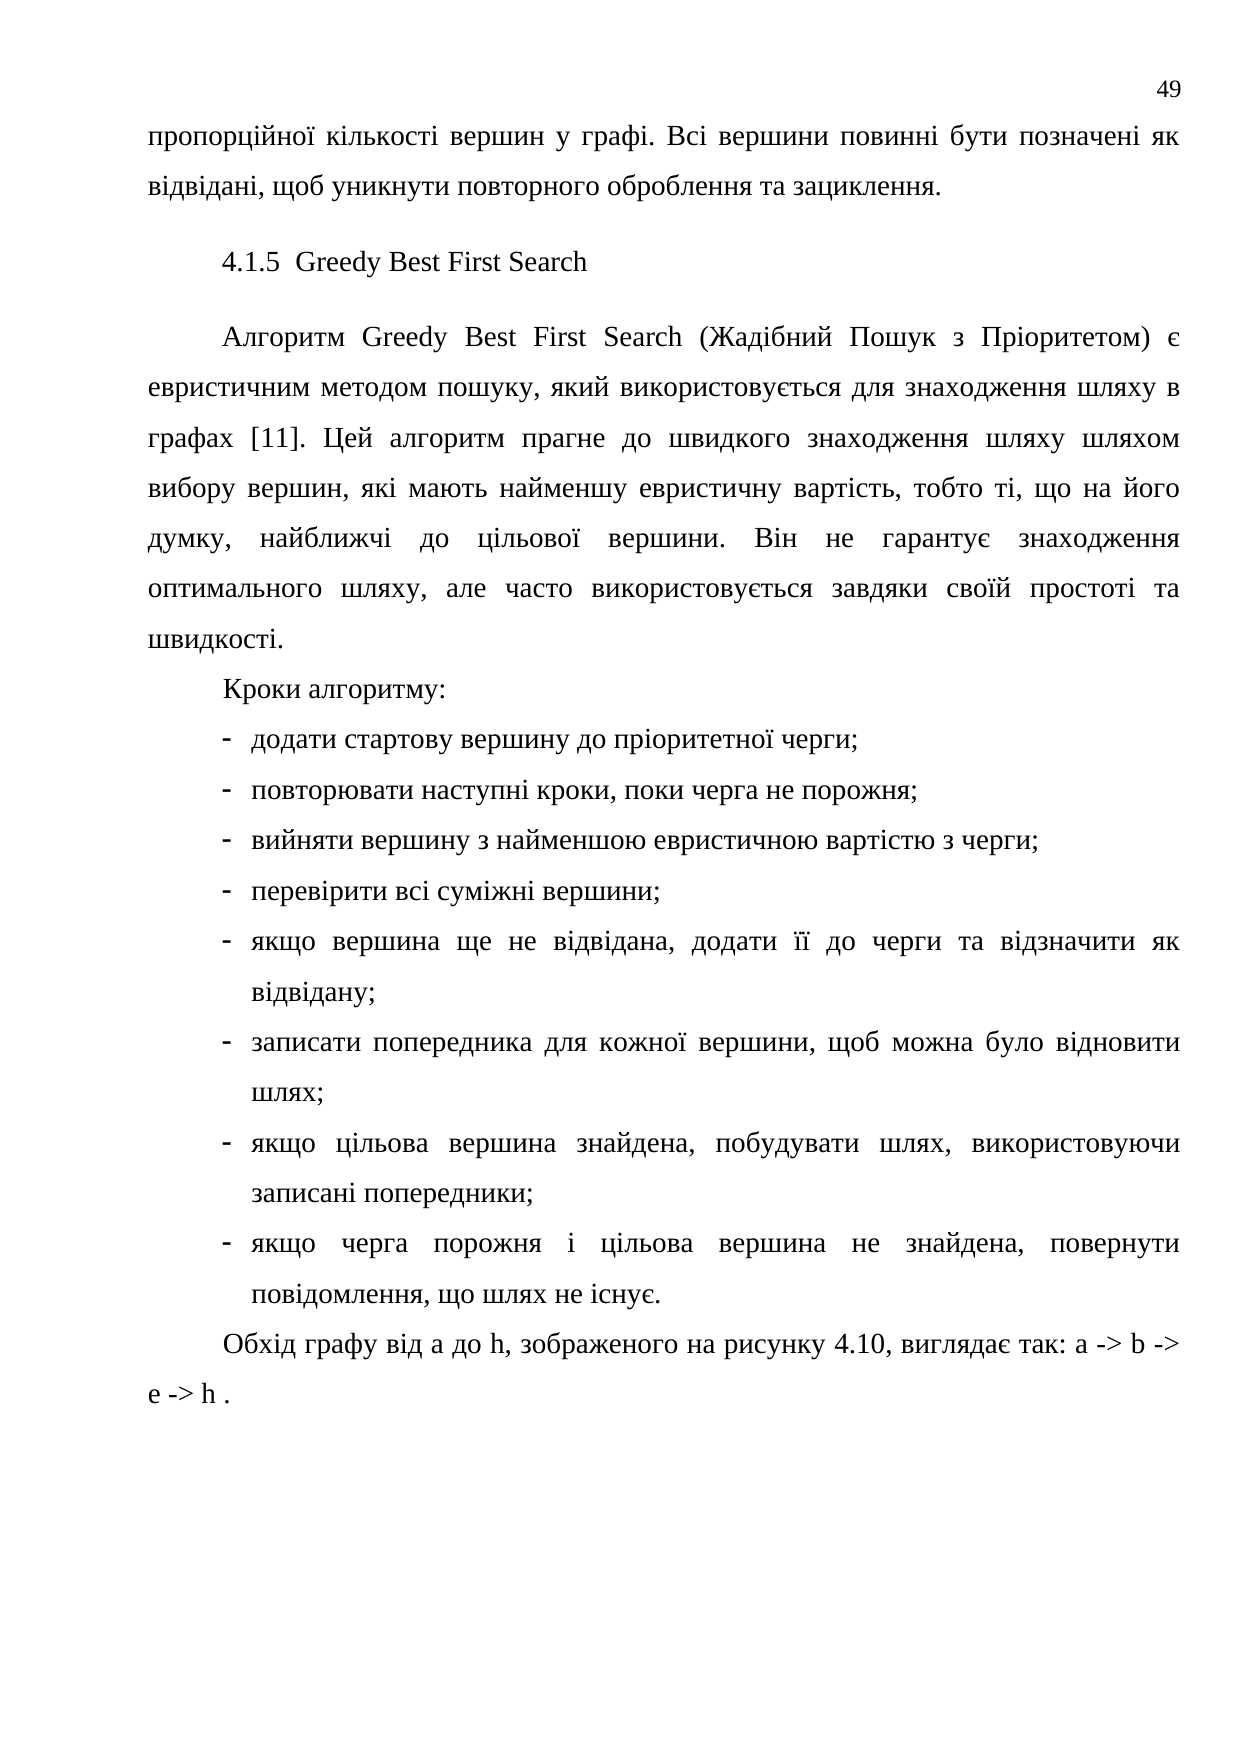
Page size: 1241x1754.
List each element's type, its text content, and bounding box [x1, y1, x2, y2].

text якщо черга порожня і цільова вершина не знайдена, повернути повідомлення, що шлях не існує. [222, 1225, 1181, 1309]
subtitle Greedy Best First Search [222, 244, 1181, 277]
text Кроки алгоритму: [148, 671, 1181, 705]
text вийняти вершину з найменшою евристичною вартістю з черги; [222, 822, 1181, 856]
text якщо цільова вершина знайдена, побудувати шлях, використовуючи записані попередники; [222, 1125, 1181, 1209]
text додати стартову вершину до пріоритетної черги; [222, 722, 1181, 755]
text перевірити всі суміжні вершини; [222, 873, 1181, 906]
text повторювати наступні кроки, поки черга не порожня; [222, 772, 1181, 806]
text записати попередника для кожної вершини, щоб можна було відновити шлях; [222, 1024, 1181, 1108]
text Алгоритм Greedy Best First Search (Жадібний Пошук з Пріоритетом) є евристичним методом пошуку, який використовується для знаходження шляху в графах [11]. Цей алгоритм прагне до швидкого знаходження шляху шляхом вибору вершин, які мають найменшу евристичну вартість, тобто ті, що на його думку, найближчі до цільової вершини. Він не гарантує знаходження оптимального шляху, але часто використовується завдяки своїй простоті та швидкості. [148, 319, 1181, 654]
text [148, 118, 1181, 202]
text якщо вершина ще не відвідана, додати її до черги та відзначити як відвідану; [222, 923, 1181, 1007]
text Обхід графу від a до h, зображеного на рисунку 4.10, виглядає так: a -> b -> e -> h . [148, 1326, 1181, 1410]
